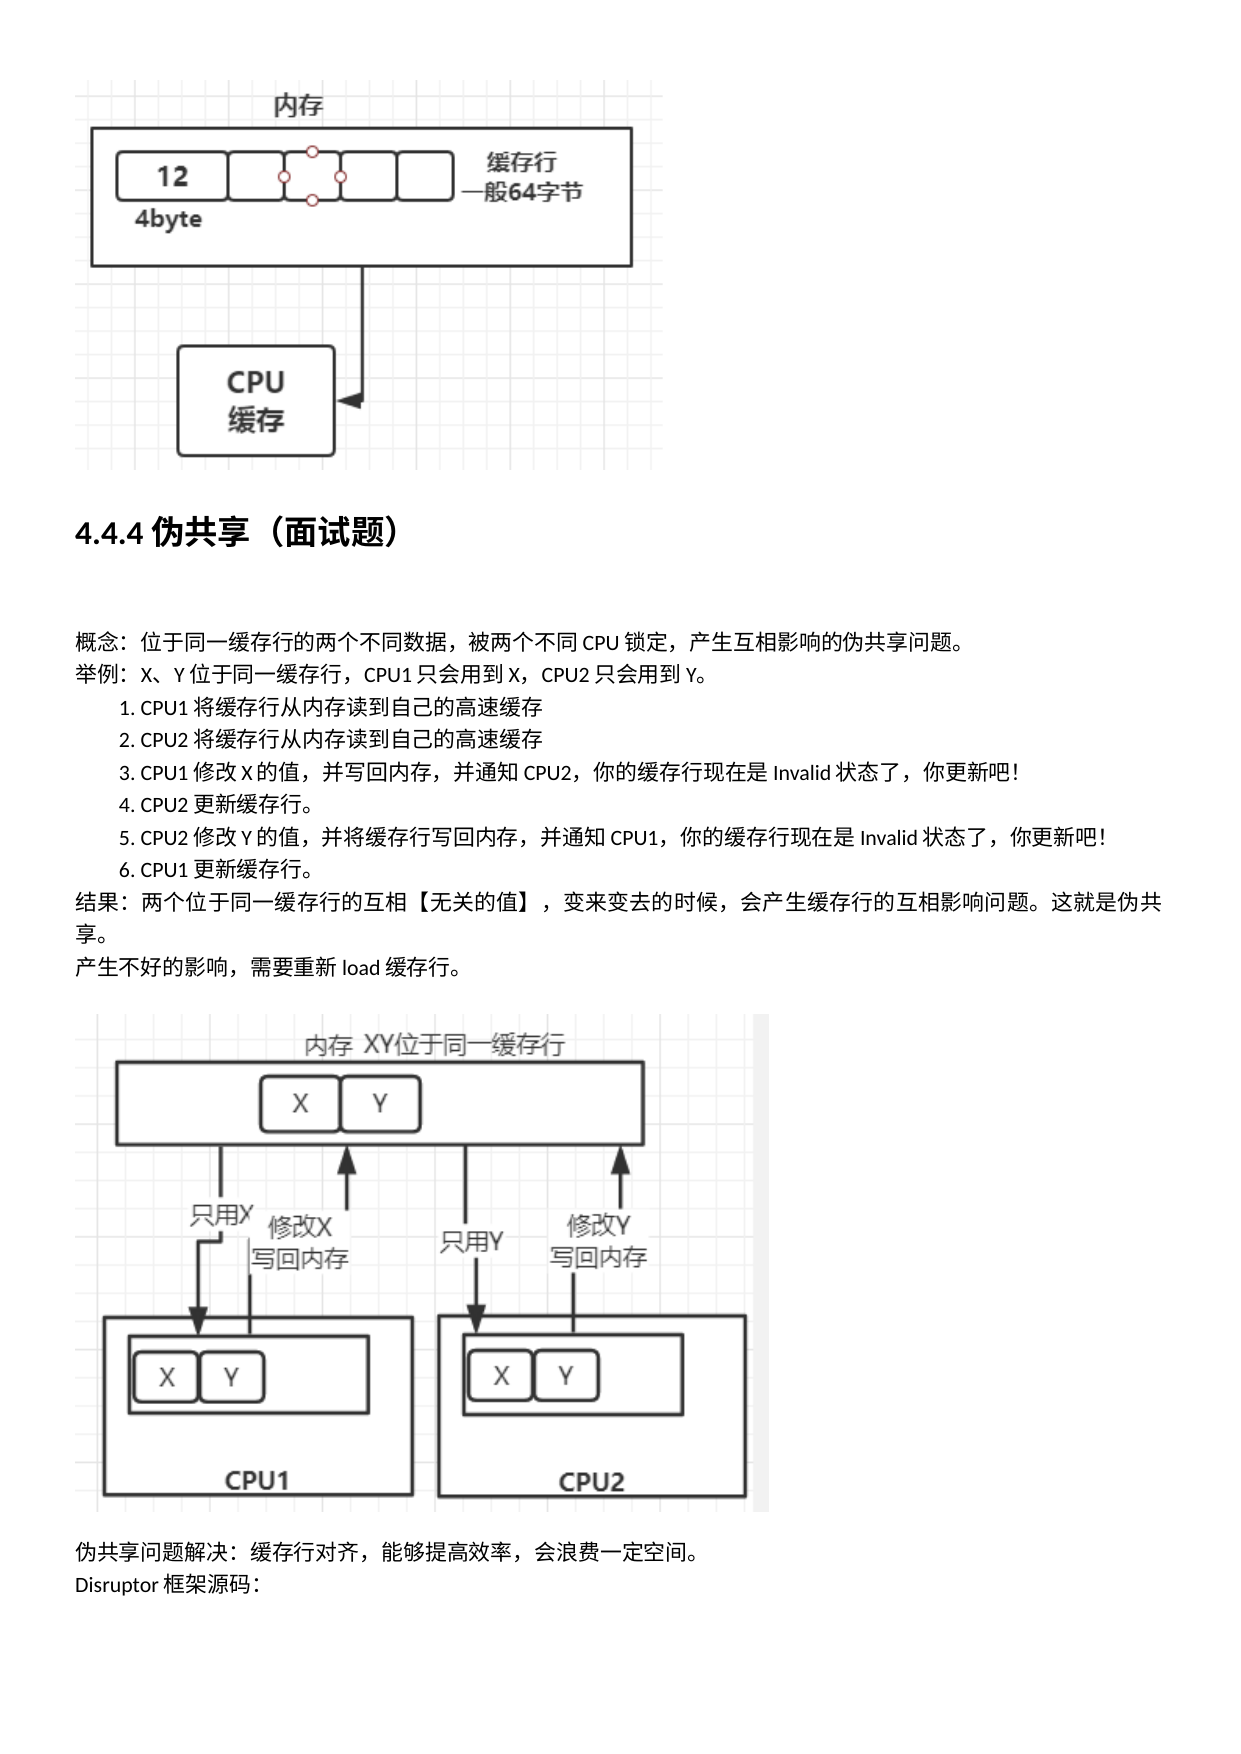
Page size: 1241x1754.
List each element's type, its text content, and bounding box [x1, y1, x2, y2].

list 产生不好的影响，需要重新load缓存行。 [75, 949, 1165, 982]
list CPU1更新缓存行。 [75, 852, 1165, 884]
list CPU2更新缓存行。 [75, 787, 1165, 819]
picture [75, 1014, 769, 1512]
text Disruptor框架源码： [75, 1567, 1165, 1599]
list CPU2修改Y的值，并将缓存行写回内存，并通知CPU1，你的缓存行现在是Invalid状态了，你更新吧！ [75, 819, 1165, 852]
list 结果：两个位于同一缓存行的互相【无关的值】，变来变去的时候，会产生缓存行的互相影响问题。这就是伪共享。 [75, 884, 1165, 949]
text 举例：X、Y位于同一缓存行，CPU1只会用到X，CPU2只会用到Y。 [75, 657, 1165, 689]
list CPU1修改X的值，并写回内存，并通知CPU2，你的缓存行现在是Invalid状态了，你更新吧！ [75, 754, 1165, 787]
list CPU2将缓存行从内存读到自己的高速缓存 [75, 722, 1165, 754]
subtitle 4.4.4 伪共享（面试题） [75, 498, 1165, 563]
list CPU1将缓存行从内存读到自己的高速缓存 [75, 689, 1165, 722]
text 伪共享问题解决：缓存行对齐，能够提高效率，会浪费一定空间。 [75, 1534, 1165, 1567]
text 概念：位于同一缓存行的两个不同数据，被两个不同CPU锁定，产生互相影响的伪共享问题。 [75, 624, 1165, 657]
picture [75, 80, 663, 470]
